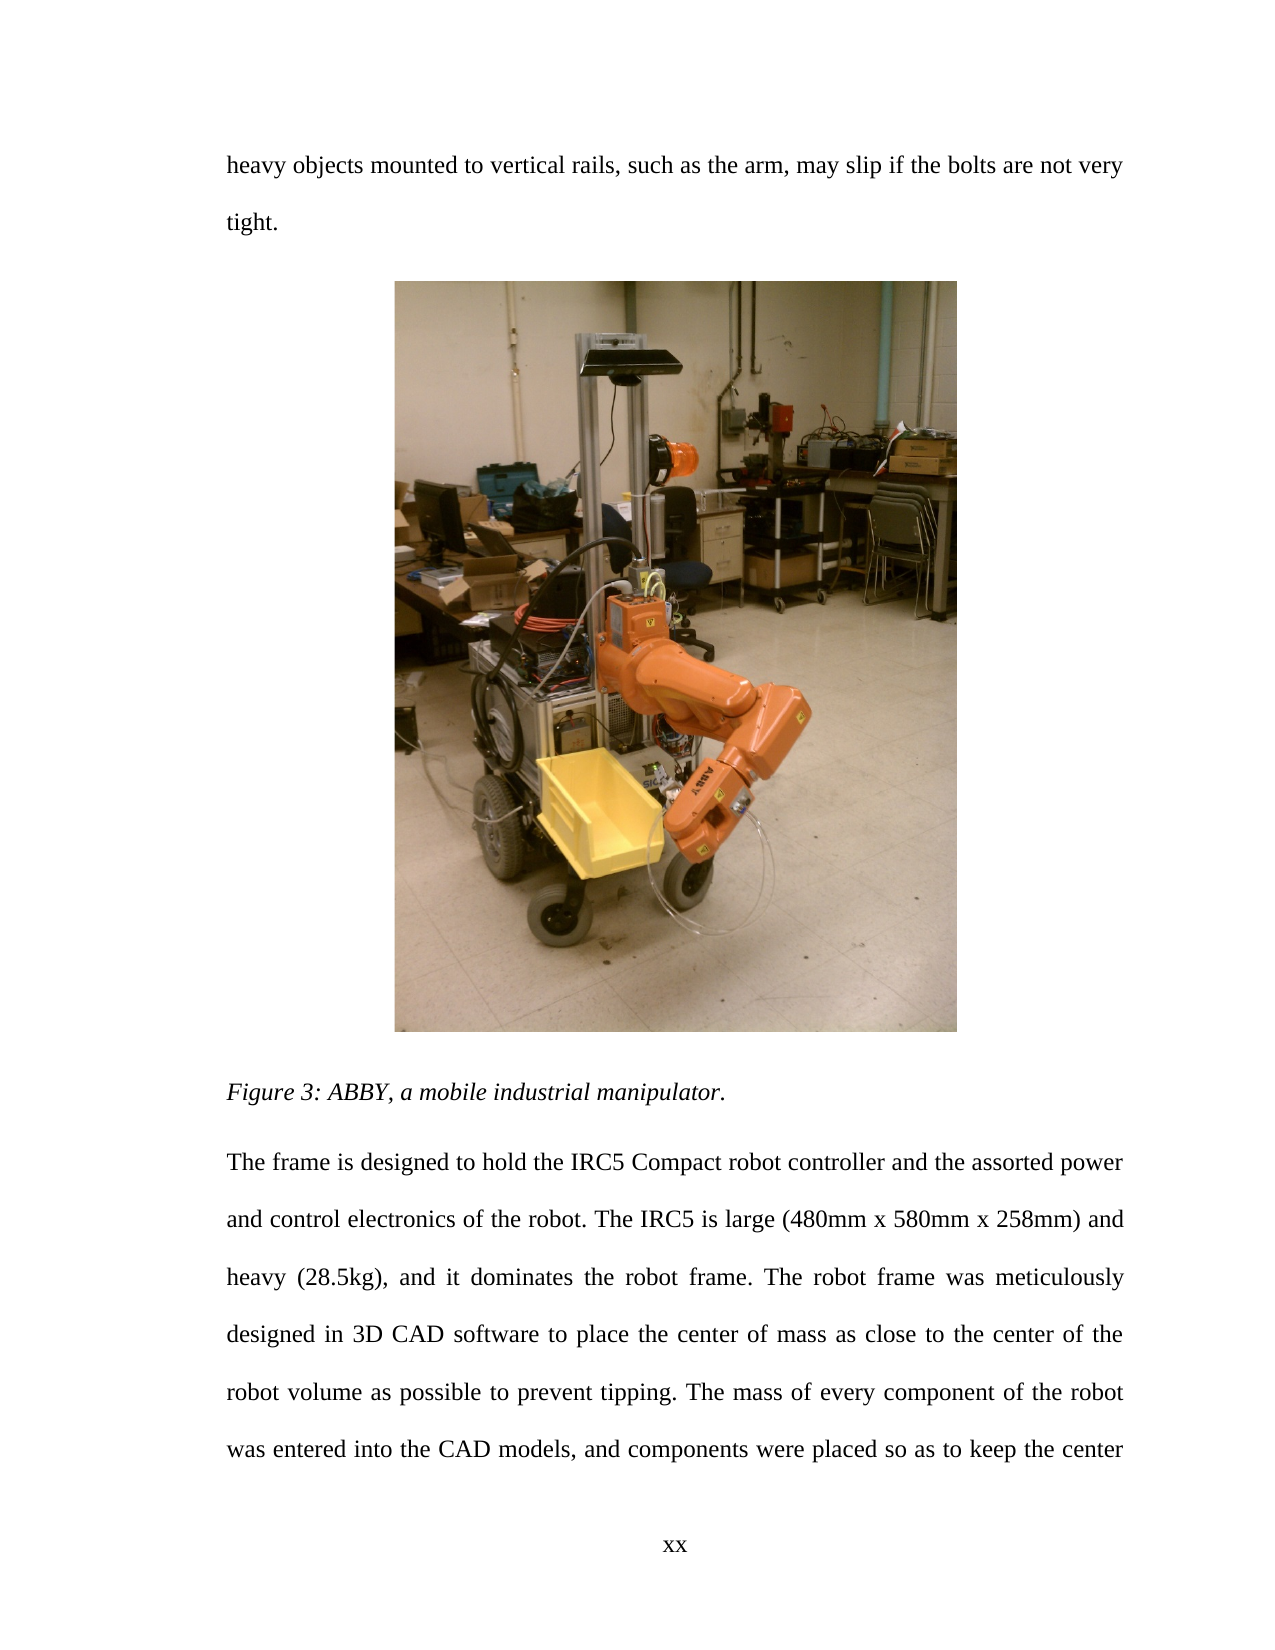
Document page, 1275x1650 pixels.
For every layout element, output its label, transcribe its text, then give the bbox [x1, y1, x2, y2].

picture [394, 281, 957, 1032]
text Figure 3: ABBY, a mobile industrial manipulator. [226, 1077, 1125, 1106]
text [226, 150, 1125, 236]
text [226, 1147, 1125, 1463]
